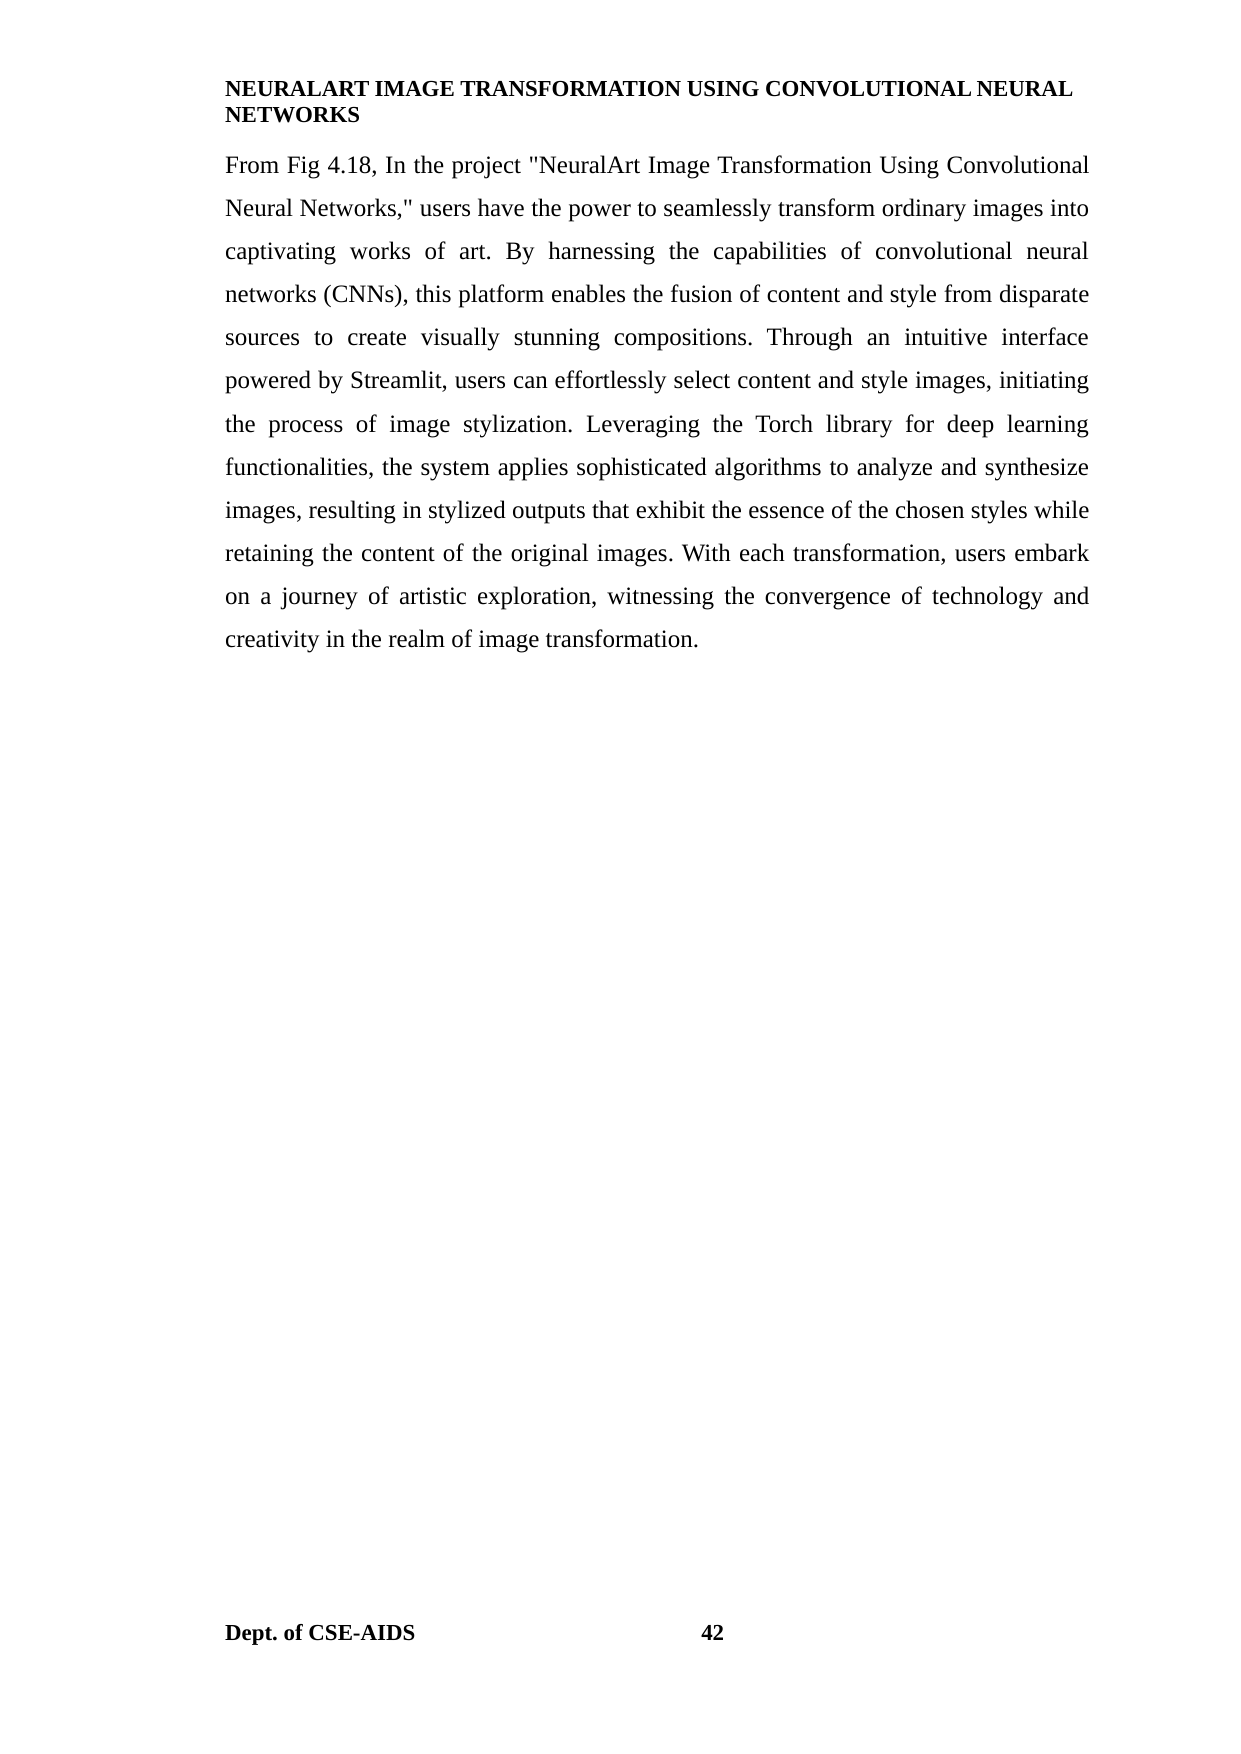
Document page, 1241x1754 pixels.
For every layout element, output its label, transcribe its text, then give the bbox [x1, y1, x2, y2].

text From Fig 4.18, In the project "NeuralArt Image Transformation Using Convolutional Neural Networks," users have the power to seamlessly transform ordinary images into captivating works of art. By harnessing the capabilities of convolutional neural networks (CNNs), this platform enables the fusion of content and style from disparate sources to create visually stunning compositions. Through an intuitive interface powered by Streamlit, users can effortlessly select content and style images, initiating the process of image stylization. Leveraging the Torch library for deep learning functionalities, the system applies sophisticated algorithms to analyze and synthesize images, resulting in stylized outputs that exhibit the essence of the chosen styles while retaining the content of the original images. With each transformation, users embark on a journey of artistic exploration, witnessing the convergence of technology and creativity in the realm of image transformation. [225, 150, 1090, 653]
